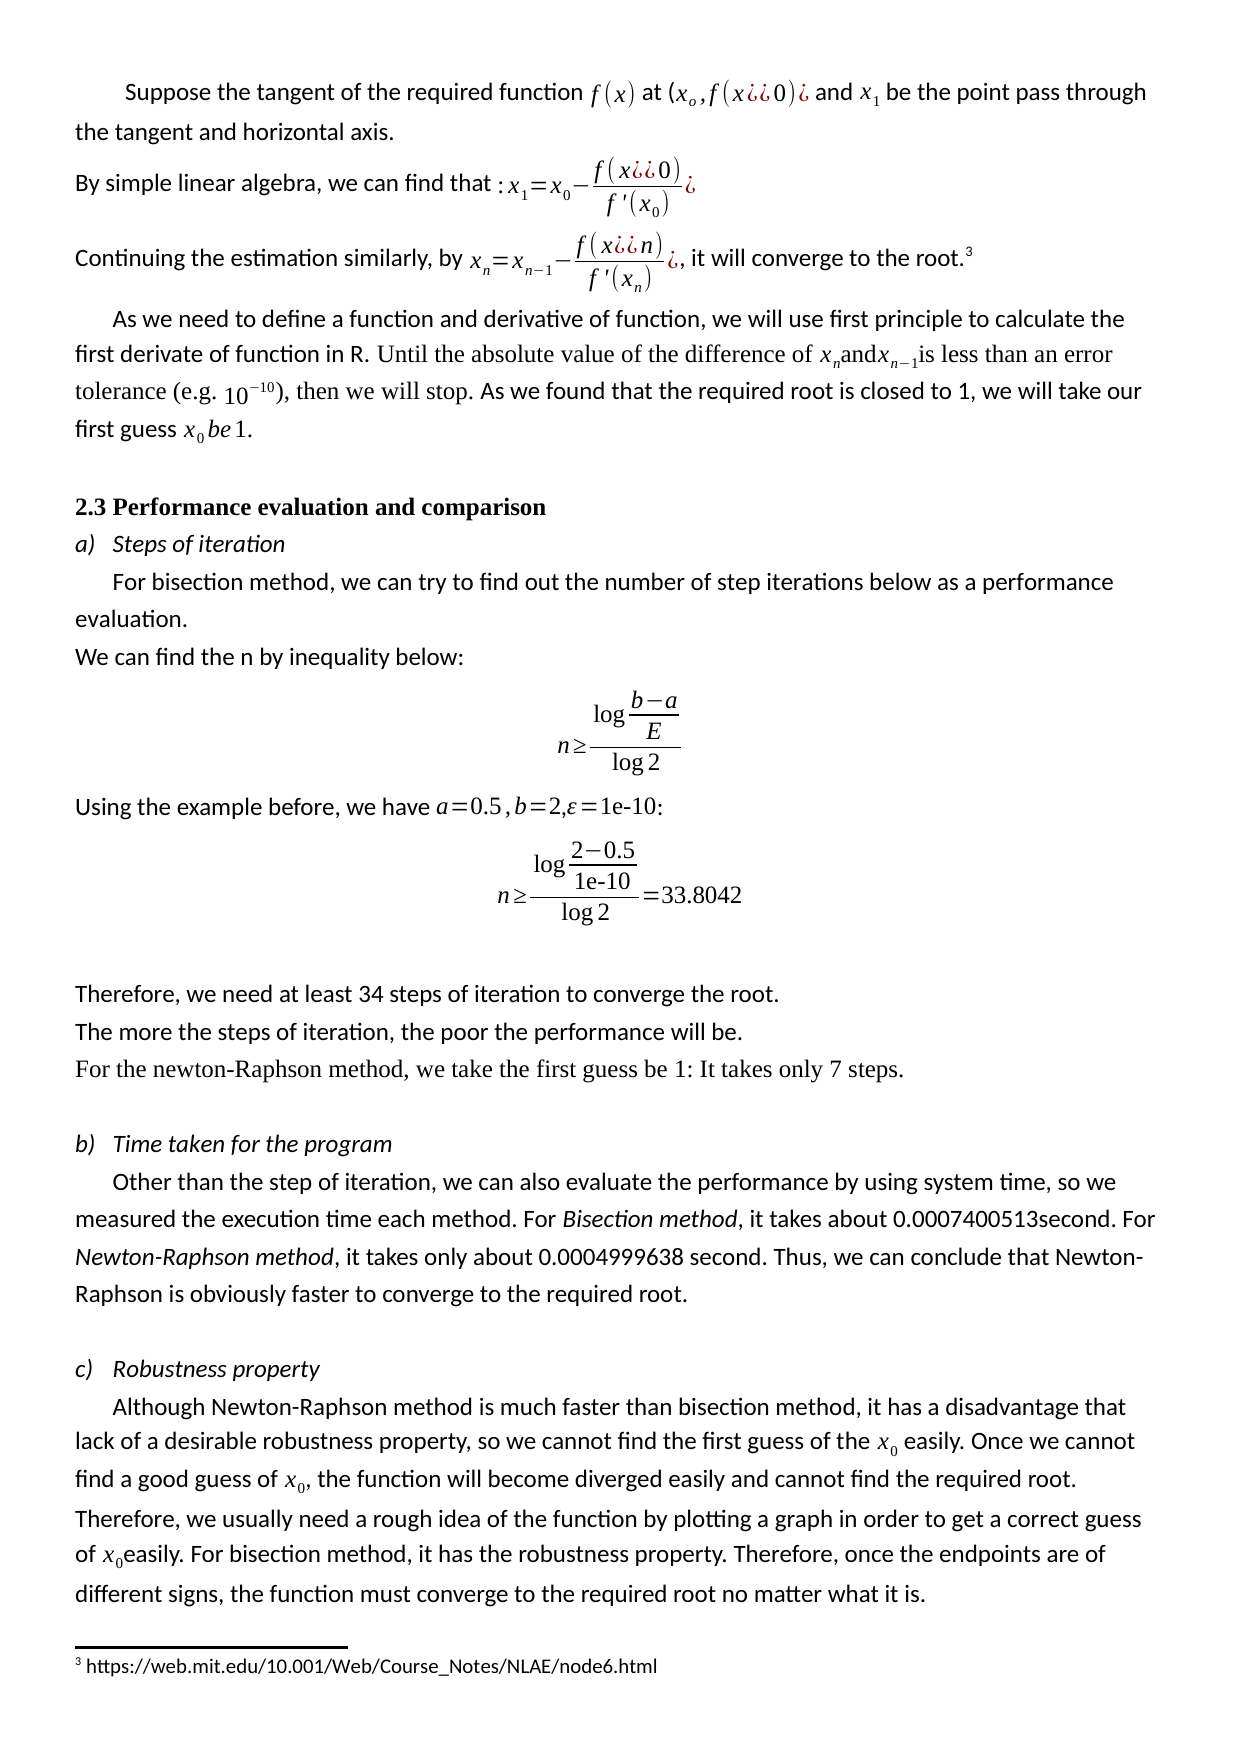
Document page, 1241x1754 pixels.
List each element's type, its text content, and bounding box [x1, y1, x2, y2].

text By simple linear algebra, we can find that [75, 150, 1165, 225]
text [75, 1387, 1165, 1612]
text Therefore, we need at least 34 steps of iteration to converge the root. [75, 975, 1165, 1012]
text For the newton-Raphson method, we take the first guess be 1: It takes only 7 steps. [75, 1050, 1165, 1087]
text Other than the step of iteration, we can also evaluate the performance by using system time, so we measured the execution time each method. For Bisection method, it takes about 0.0007400513second. For Newton-Raphson method, it takes only about 0.0004999638 second. Thus, we can conclude that Newton-Raphson is obviously faster to converge to the required root. [75, 1162, 1165, 1312]
text Suppose the tangent of the required function at ( and be the point pass through the tangent and horizontal axis. [75, 75, 1165, 150]
text As we need to define a function and derivative of function, we will use first principle to calculate the first derivate of function in R. Until the absolute value of the difference of andis less than an error tolerance (e.g. ), then we will stop. As we found that the required root is closed to 1, we will take our first guess [75, 300, 1165, 450]
text We can find the n by inequality below: [75, 637, 1165, 675]
list Robustness property [75, 1350, 1165, 1387]
text Continuing the estimation similarly, by , it will converge to the root. [75, 225, 1165, 300]
text The more the steps of iteration, the poor the performance will be. [75, 1012, 1165, 1050]
list Performance evaluation and comparison [75, 487, 1165, 525]
list Time taken for the program [75, 1125, 1165, 1162]
list For bisection method, we can try to find out the number of step iterations below as a performance evaluation. [75, 562, 1165, 637]
text Using the example before, we have ,: [75, 787, 1165, 825]
list Steps of iteration [75, 525, 1165, 562]
